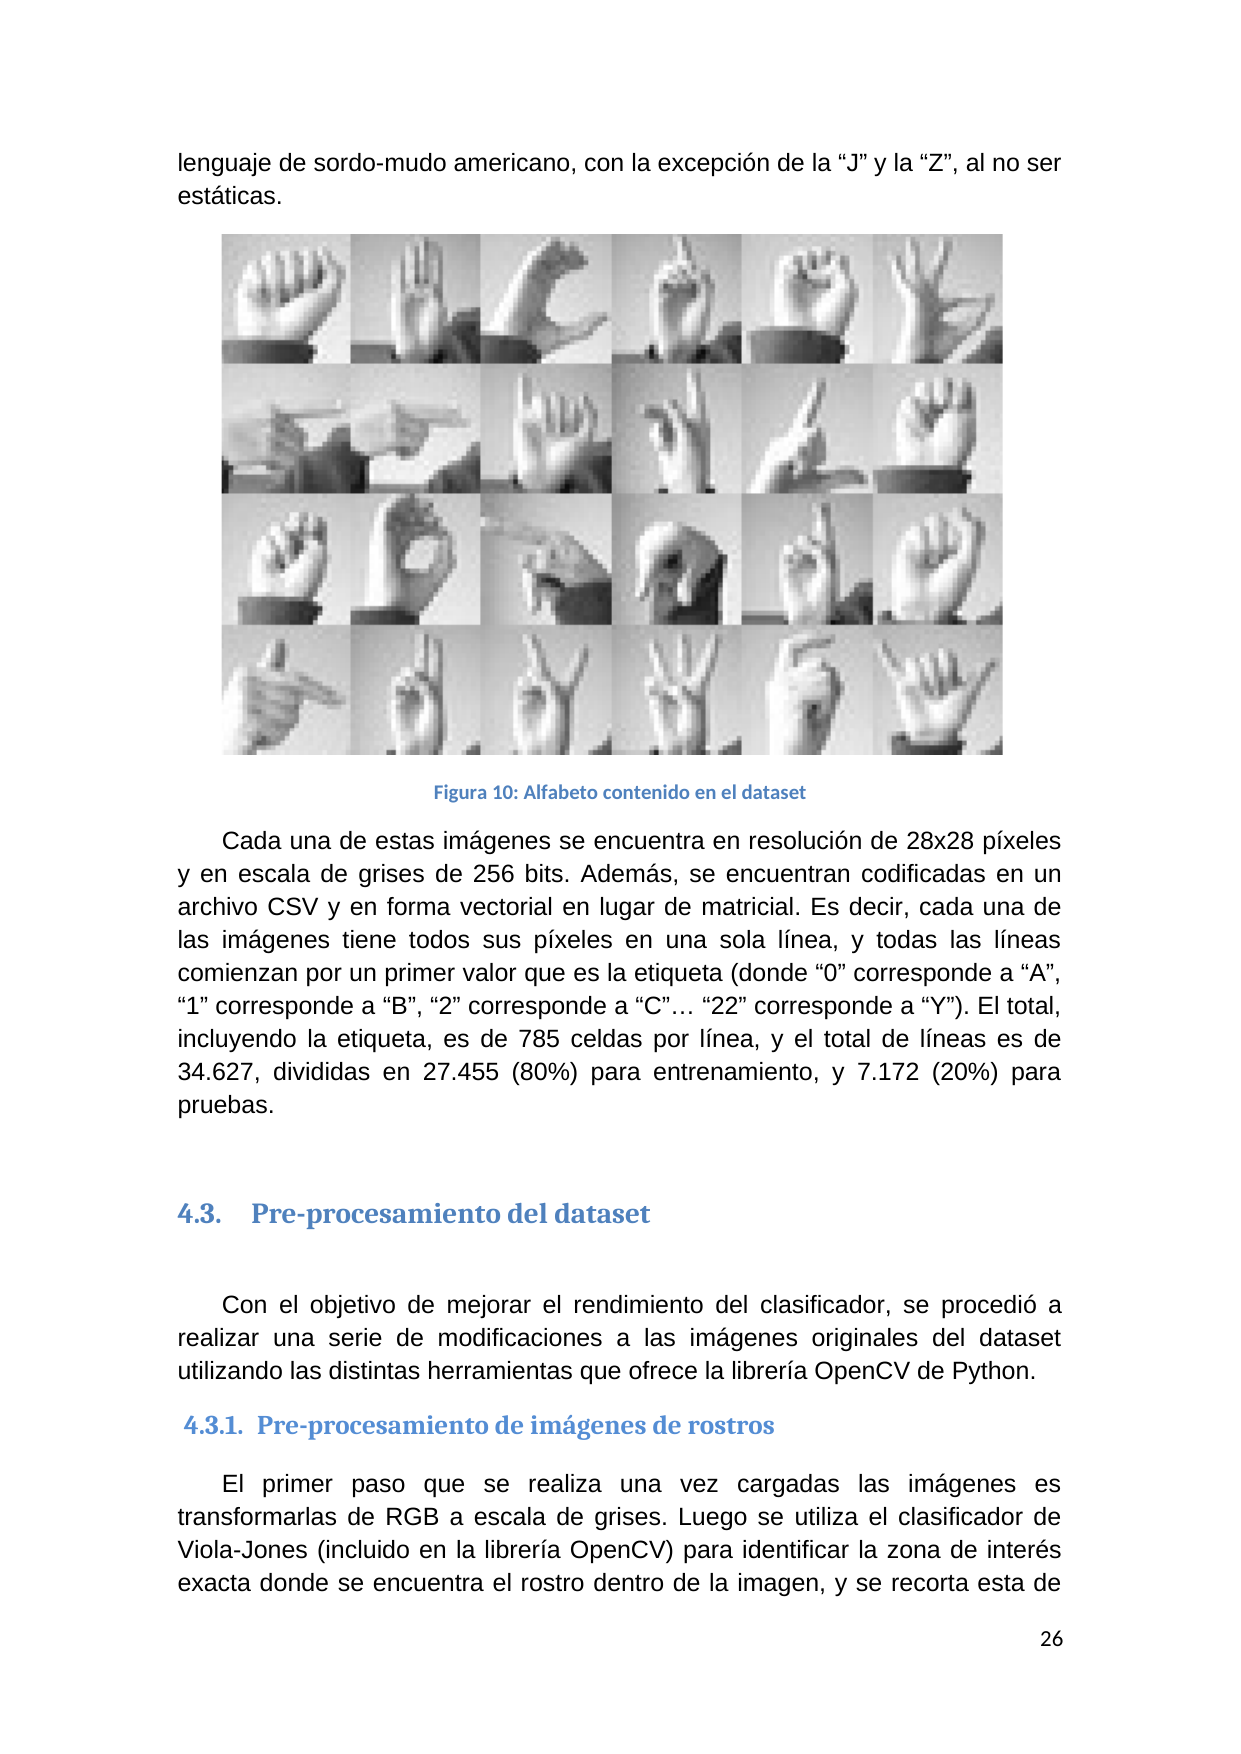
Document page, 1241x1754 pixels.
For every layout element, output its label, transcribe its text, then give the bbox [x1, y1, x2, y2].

text Figura 10: Alfabeto contenido en el dataset [177, 779, 1063, 805]
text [177, 148, 1063, 209]
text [177, 1469, 1063, 1597]
picture [221, 234, 1003, 755]
text Cada una de estas imágenes se encuentra en resolución de 28x28 píxeles y en escala de grises de 256 bits. Además, se encuentran codificadas en un archivo CSV y en forma vectorial en lugar de matricial. Es decir, cada una de las imágenes tiene todos sus píxeles en una sola línea, y todas las líneas comienzan por un primer valor que es la etiqueta (donde “0” corresponde a “A”, “1” corresponde a “B”, “2” corresponde a “C”… “22” corresponde a “Y”). El total, incluyendo la etiqueta, es de 785 celdas por línea, y el total de líneas es de 34.627, divididas en 27.455 (80%) para entrenamiento, y 7.172 (20%) para pruebas. [177, 826, 1063, 1119]
subtitle Pre-procesamiento del dataset [177, 1198, 1063, 1231]
text Con el objetivo de mejorar el rendimiento del clasificador, se procedió a realizar una serie de modificaciones a las imágenes originales del dataset utilizando las distintas herramientas que ofrece la librería OpenCV de Python. [177, 1290, 1063, 1385]
subtitle Pre-procesamiento de imágenes de rostros [184, 1410, 1063, 1441]
